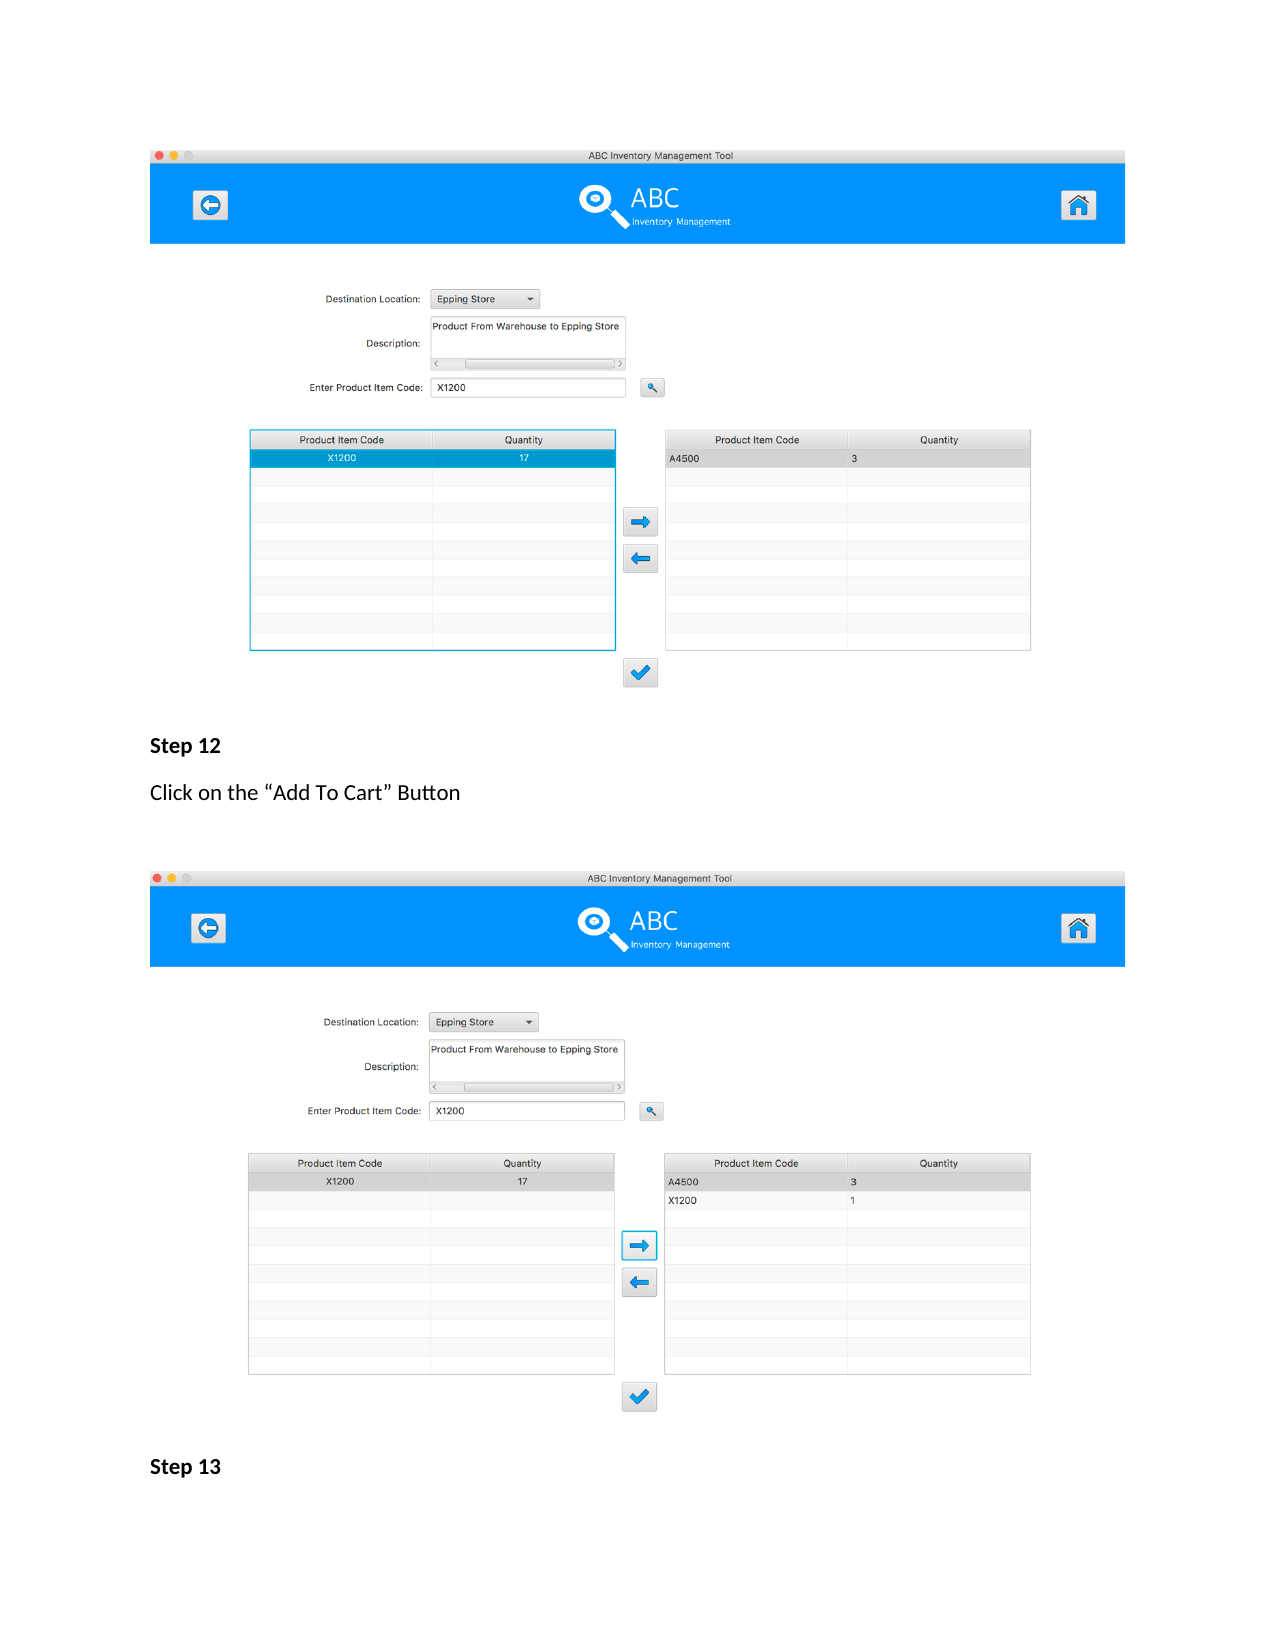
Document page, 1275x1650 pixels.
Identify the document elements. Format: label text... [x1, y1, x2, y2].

text Step 13 [150, 1452, 1125, 1480]
text Click on the “Add To Cart” Button [150, 778, 1125, 806]
text Step 12 [150, 731, 1125, 759]
picture [150, 150, 1125, 712]
picture [150, 871, 1125, 1434]
